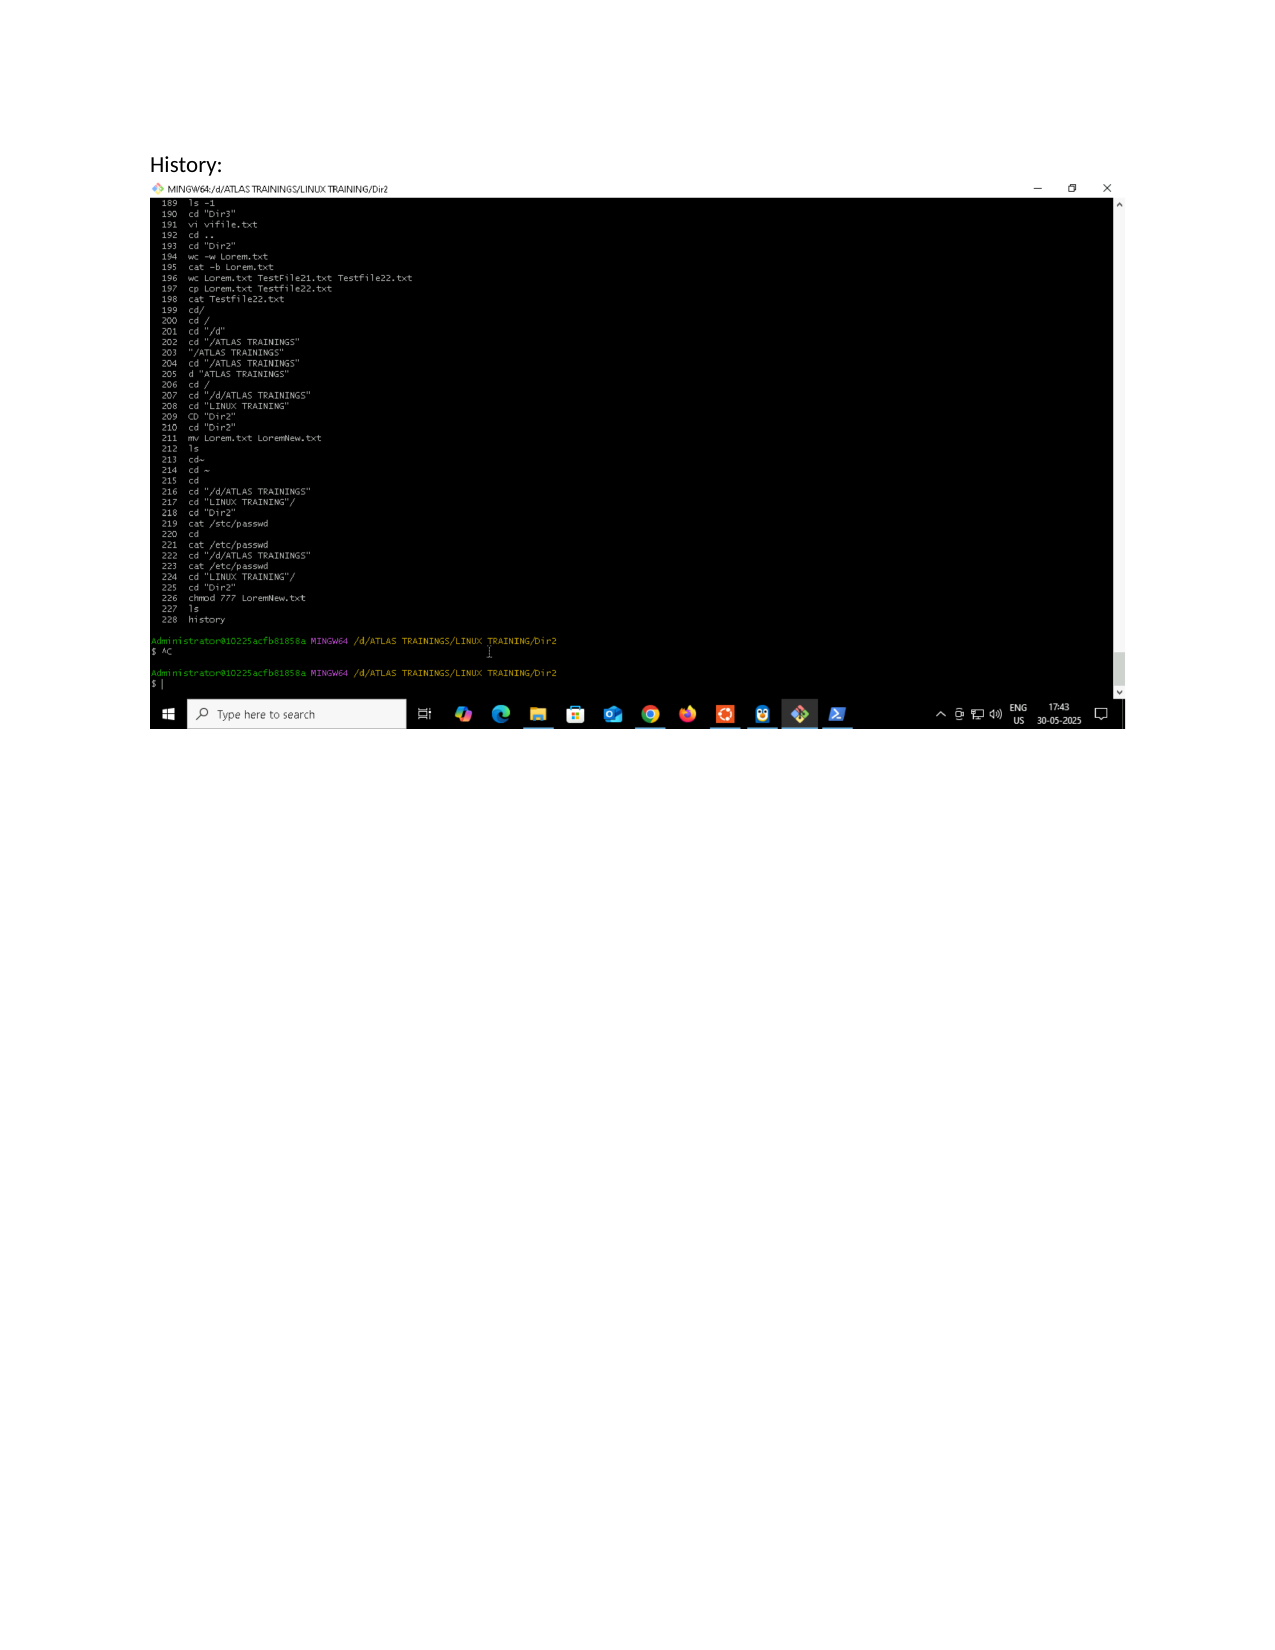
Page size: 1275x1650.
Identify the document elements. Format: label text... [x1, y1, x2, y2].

picture [150, 180, 1125, 729]
text History: [150, 150, 1125, 180]
